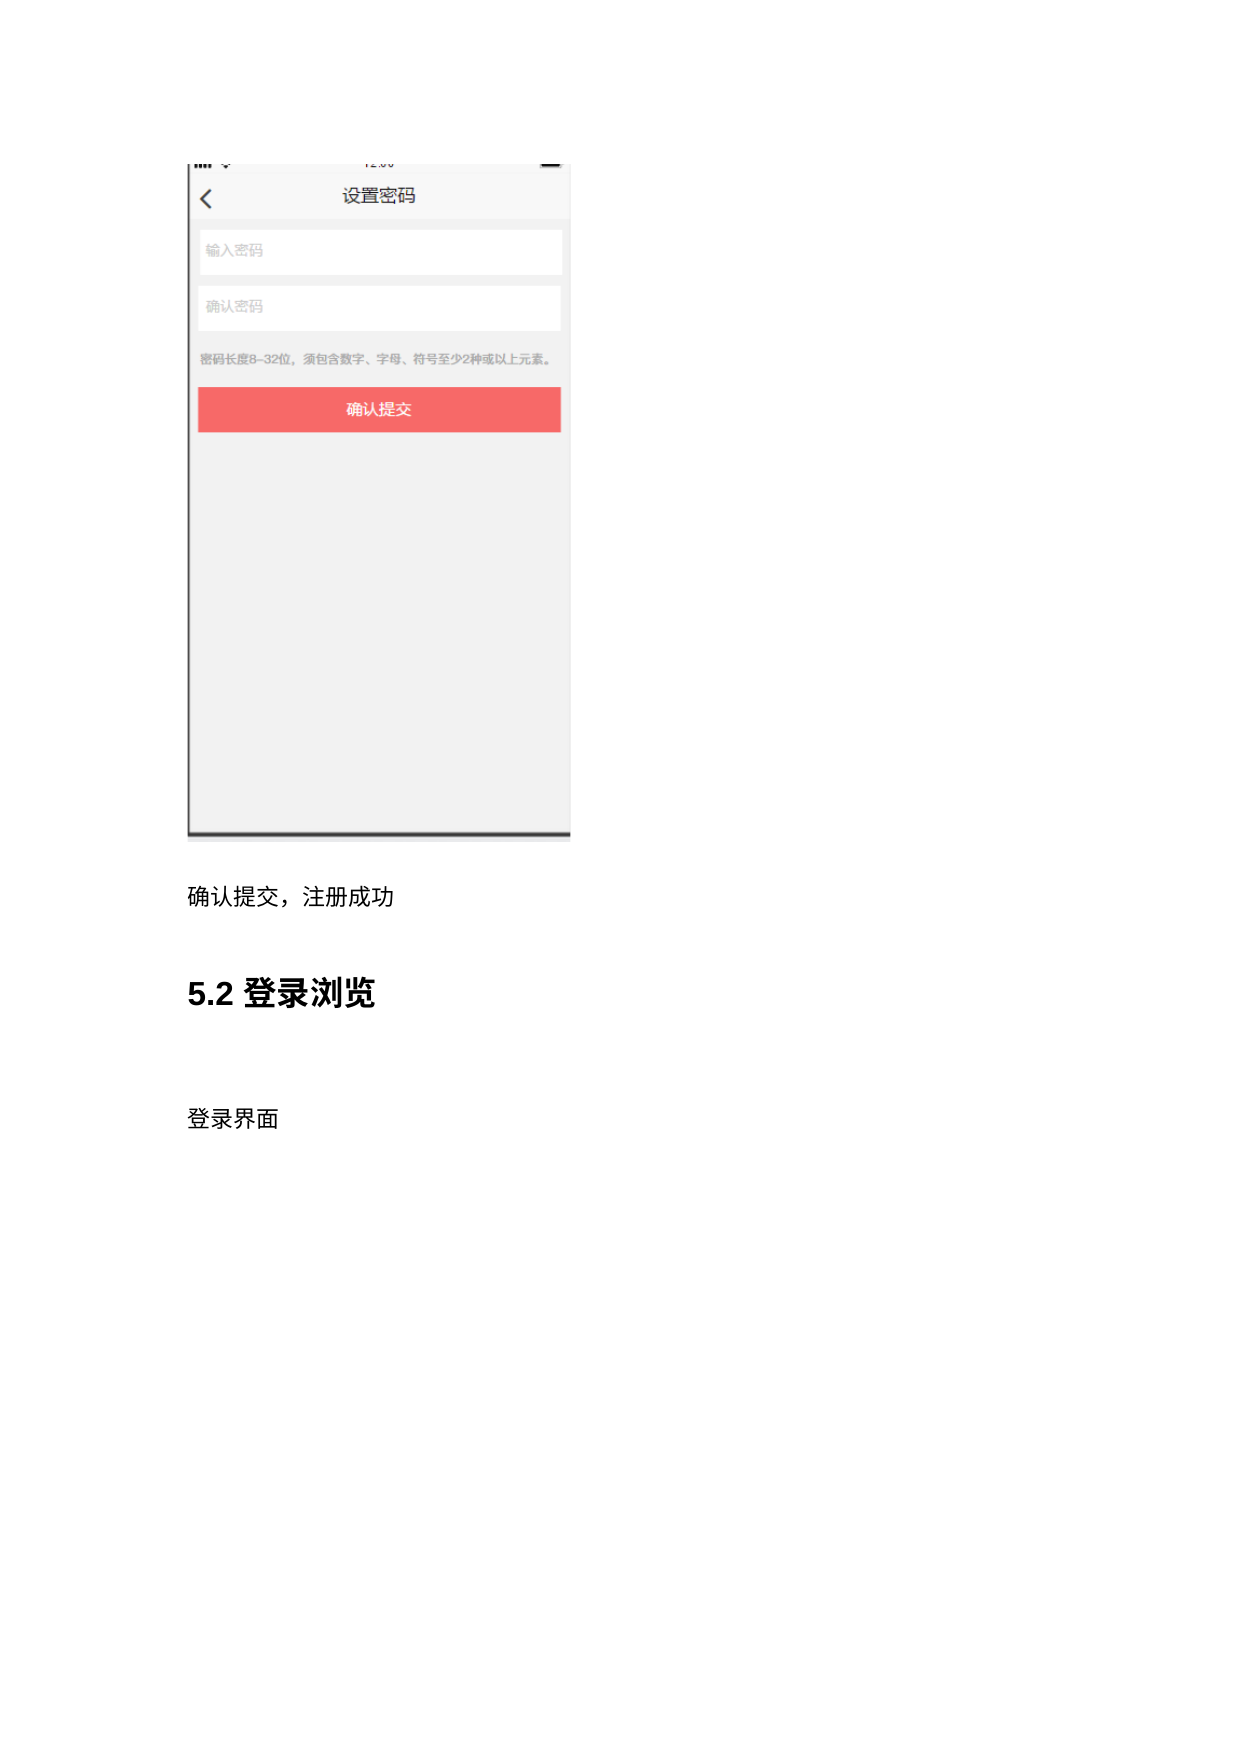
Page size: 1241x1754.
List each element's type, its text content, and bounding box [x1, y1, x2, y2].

subtitle 5.2 登录浏览 [187, 958, 1053, 1023]
text 确认提交，注册成功 [187, 863, 1053, 928]
text 登录界面 [187, 1085, 1053, 1150]
picture [187, 164, 571, 842]
